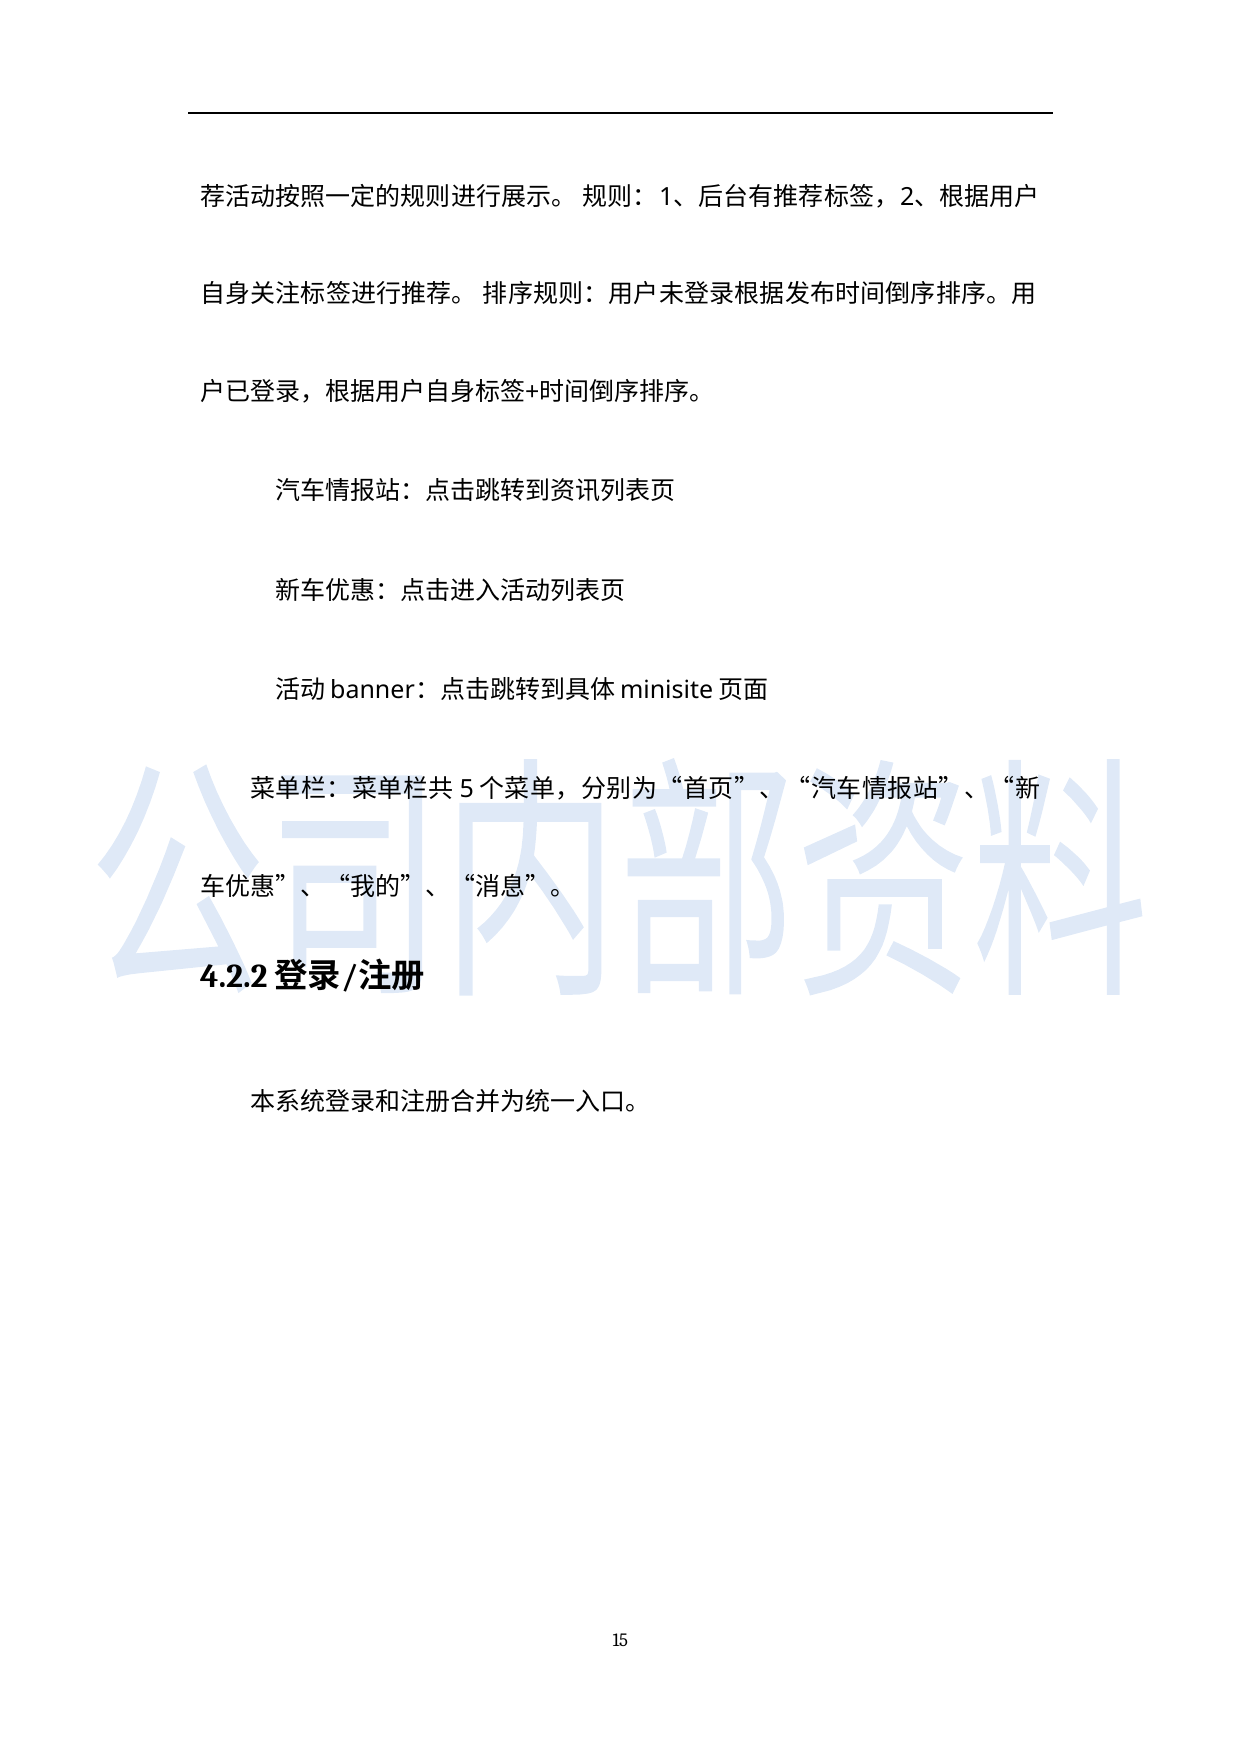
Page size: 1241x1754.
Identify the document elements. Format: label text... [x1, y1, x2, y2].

text 菜单栏：菜单栏共5个菜单，分别为“首页”、“汽车情报站”、“新车优惠”、“我的”、“消息”。 [200, 754, 1040, 917]
text 本系统登录和注册合并为统一入口。 [200, 1067, 1040, 1132]
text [200, 162, 1040, 422]
text 汽车情报站：点击跳转到资讯列表页 [200, 456, 1040, 521]
subtitle 4.2.2登录/注册 [200, 940, 1040, 1005]
text 新车优惠：点击进入活动列表页 [200, 556, 1040, 621]
text 活动banner：点击跳转到具体minisite页面 [200, 655, 1040, 720]
